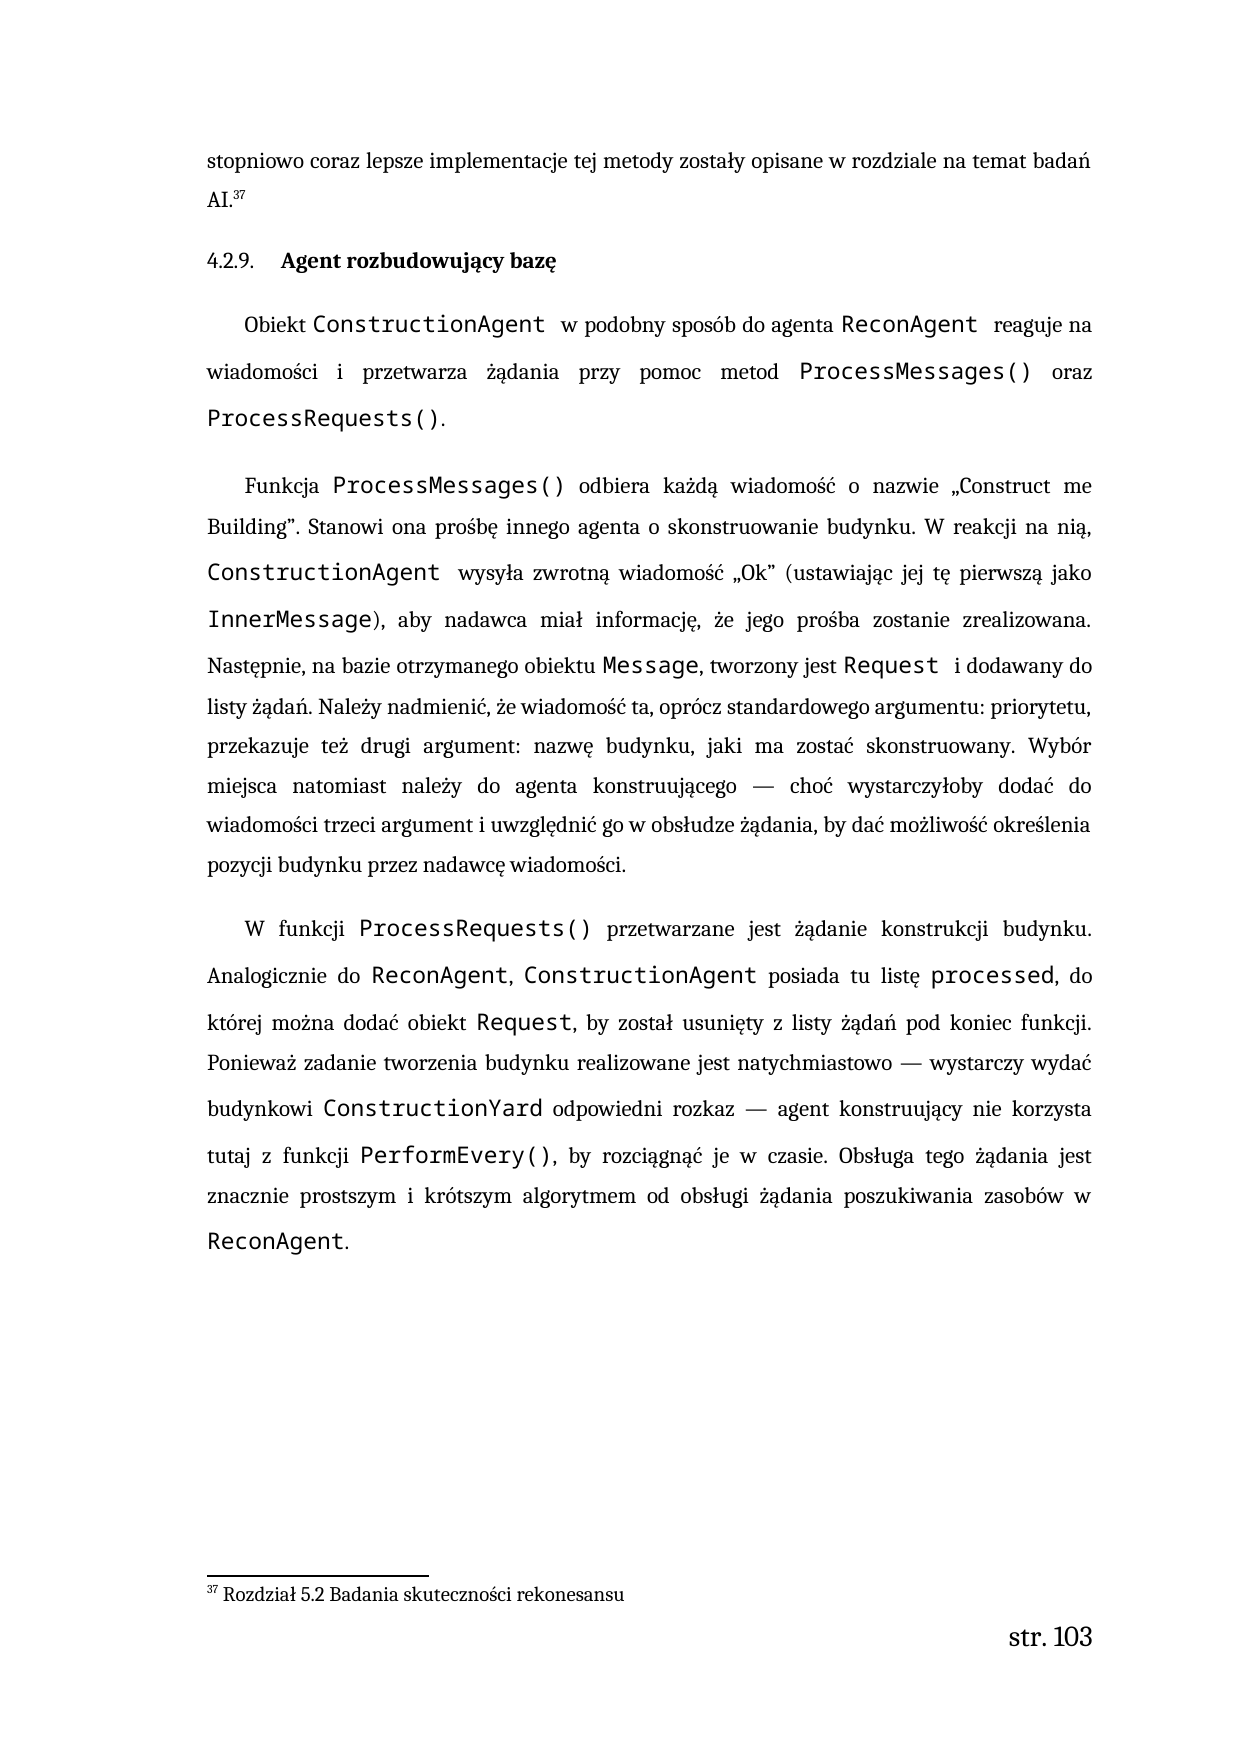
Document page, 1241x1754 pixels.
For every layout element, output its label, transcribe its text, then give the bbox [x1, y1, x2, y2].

text Funkcja ProcessMessages() odbiera każdą wiadomość o nazwie „Construct me Building”. Stanowi ona prośbę innego agenta o skonstruowanie budynku. W reakcji na nią, ConstructionAgent wysyła zwrotną wiadomość „Ok” (ustawiając jej tę pierwszą jako InnerMessage), aby nadawca miał informację, że jego prośba zostanie zrealizowana. Następnie, na bazie otrzymanego obiektu Message, tworzony jest Request i dodawany do listy żądań. Należy nadmienić, że wiadomość ta, oprócz standardowego argumentu: priorytetu, przekazuje też drugi argument: nazwę budynku, jaki ma zostać skonstruowany. Wybór miejsca natomiast należy do agenta konstruującego — choć wystarczyłoby dodać do wiadomości trzeci argument i uwzględnić go w obsłudze żądania, by dać możliwość określenia pozycji budynku przez nadawcę wiadomości. [207, 469, 1092, 878]
text W funkcji ProcessRequests() przetwarzane jest żądanie konstrukcji budynku. Analogicznie do ReconAgent, ConstructionAgent posiada tu listę processed, do której można dodać obiekt Request, by został usunięty z listy żądań pod koniec funkcji. Ponieważ zadanie tworzenia budynku realizowane jest natychmiastowo — wystarczy wydać budynkowi ConstructionYard odpowiedni rozkaz — agent konstruujący nie korzysta tutaj z funkcji PerformEvery(), by rozciągnąć je w czasie. Obsługa tego żądania jest znacznie prostszym i krótszym algorytmem od obsługi żądania poszukiwania zasobów w ReconAgent. [207, 912, 1092, 1257]
text Obiekt ConstructionAgent w podobny sposób do agenta ReconAgent reaguje na wiadomości i przetwarza żądania przy pomoc metod ProcessMessages() oraz ProcessRequests(). [207, 308, 1092, 433]
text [207, 148, 1092, 213]
subtitle Agent rozbudowujący bazę [207, 247, 1092, 274]
